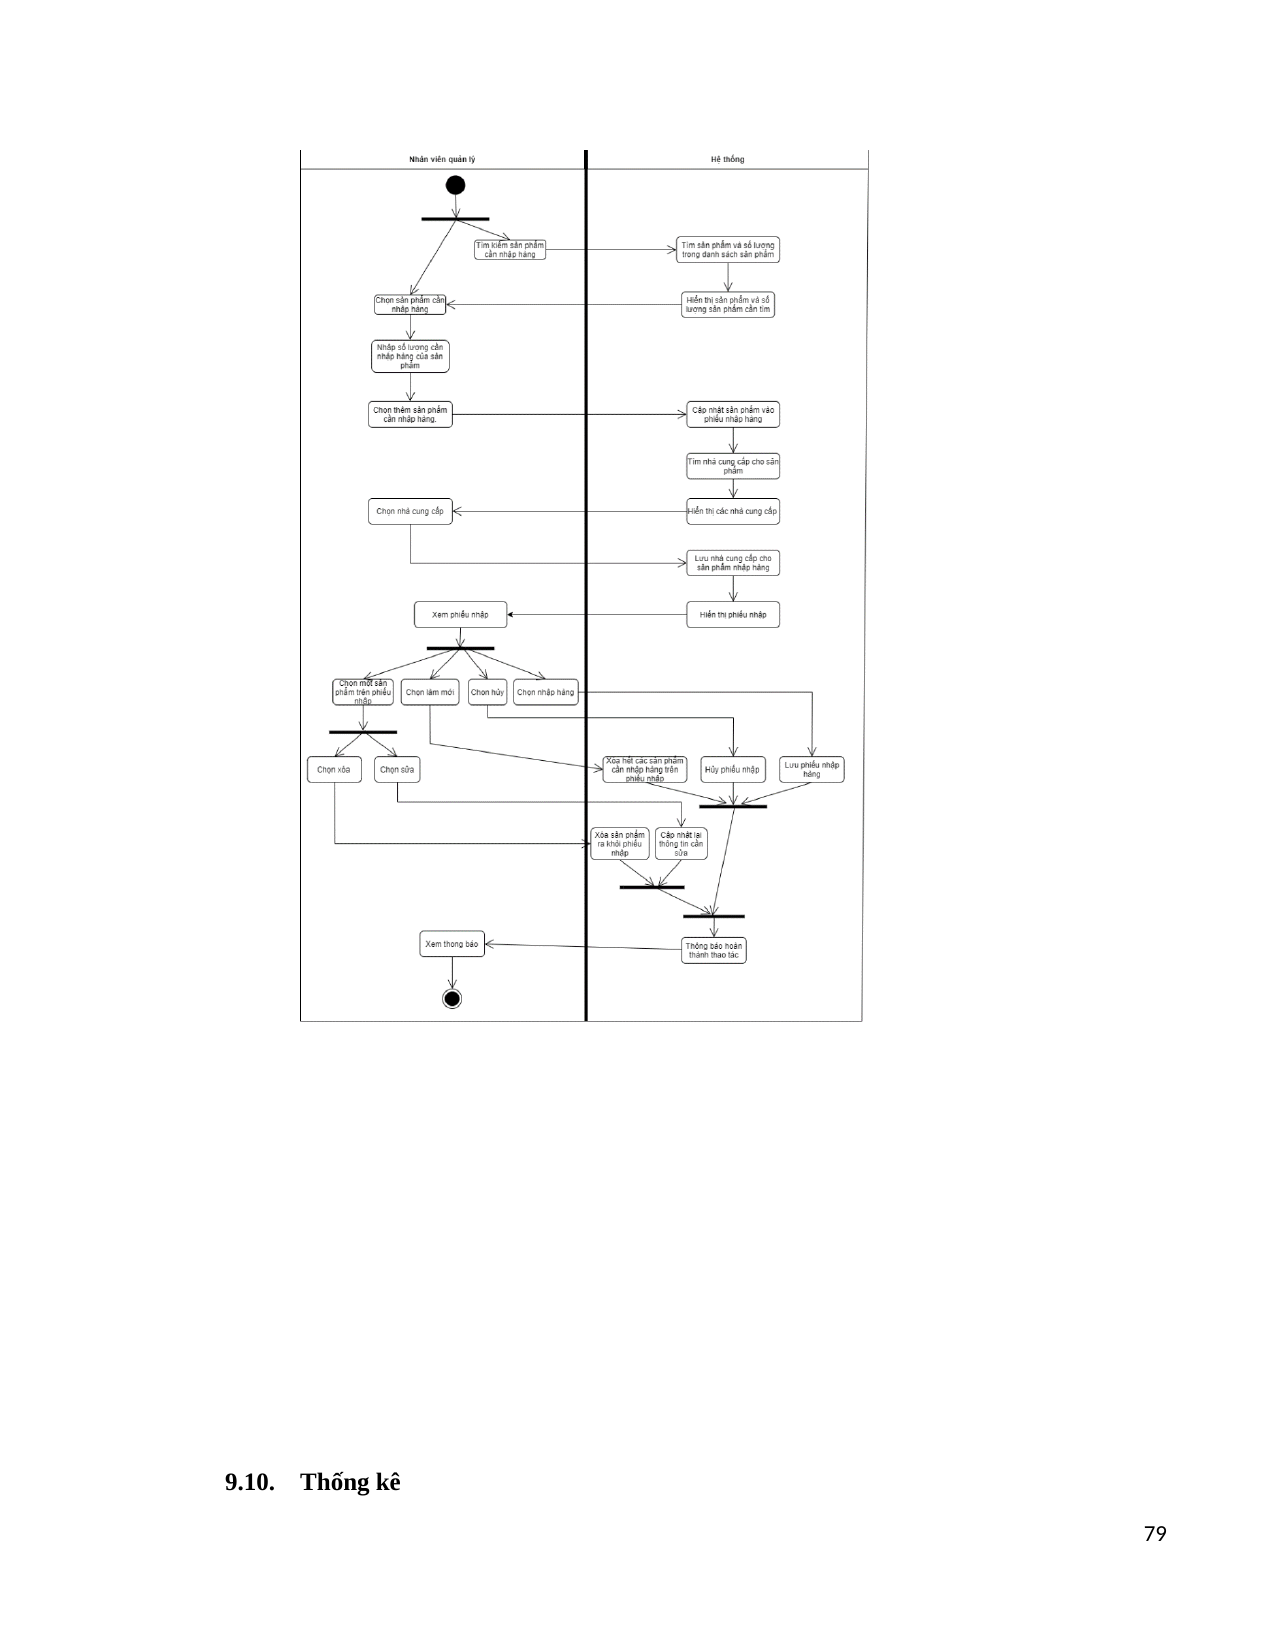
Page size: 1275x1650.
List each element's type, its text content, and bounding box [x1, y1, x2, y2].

picture [300, 150, 869, 1022]
list Thống kê [225, 1467, 1167, 1496]
